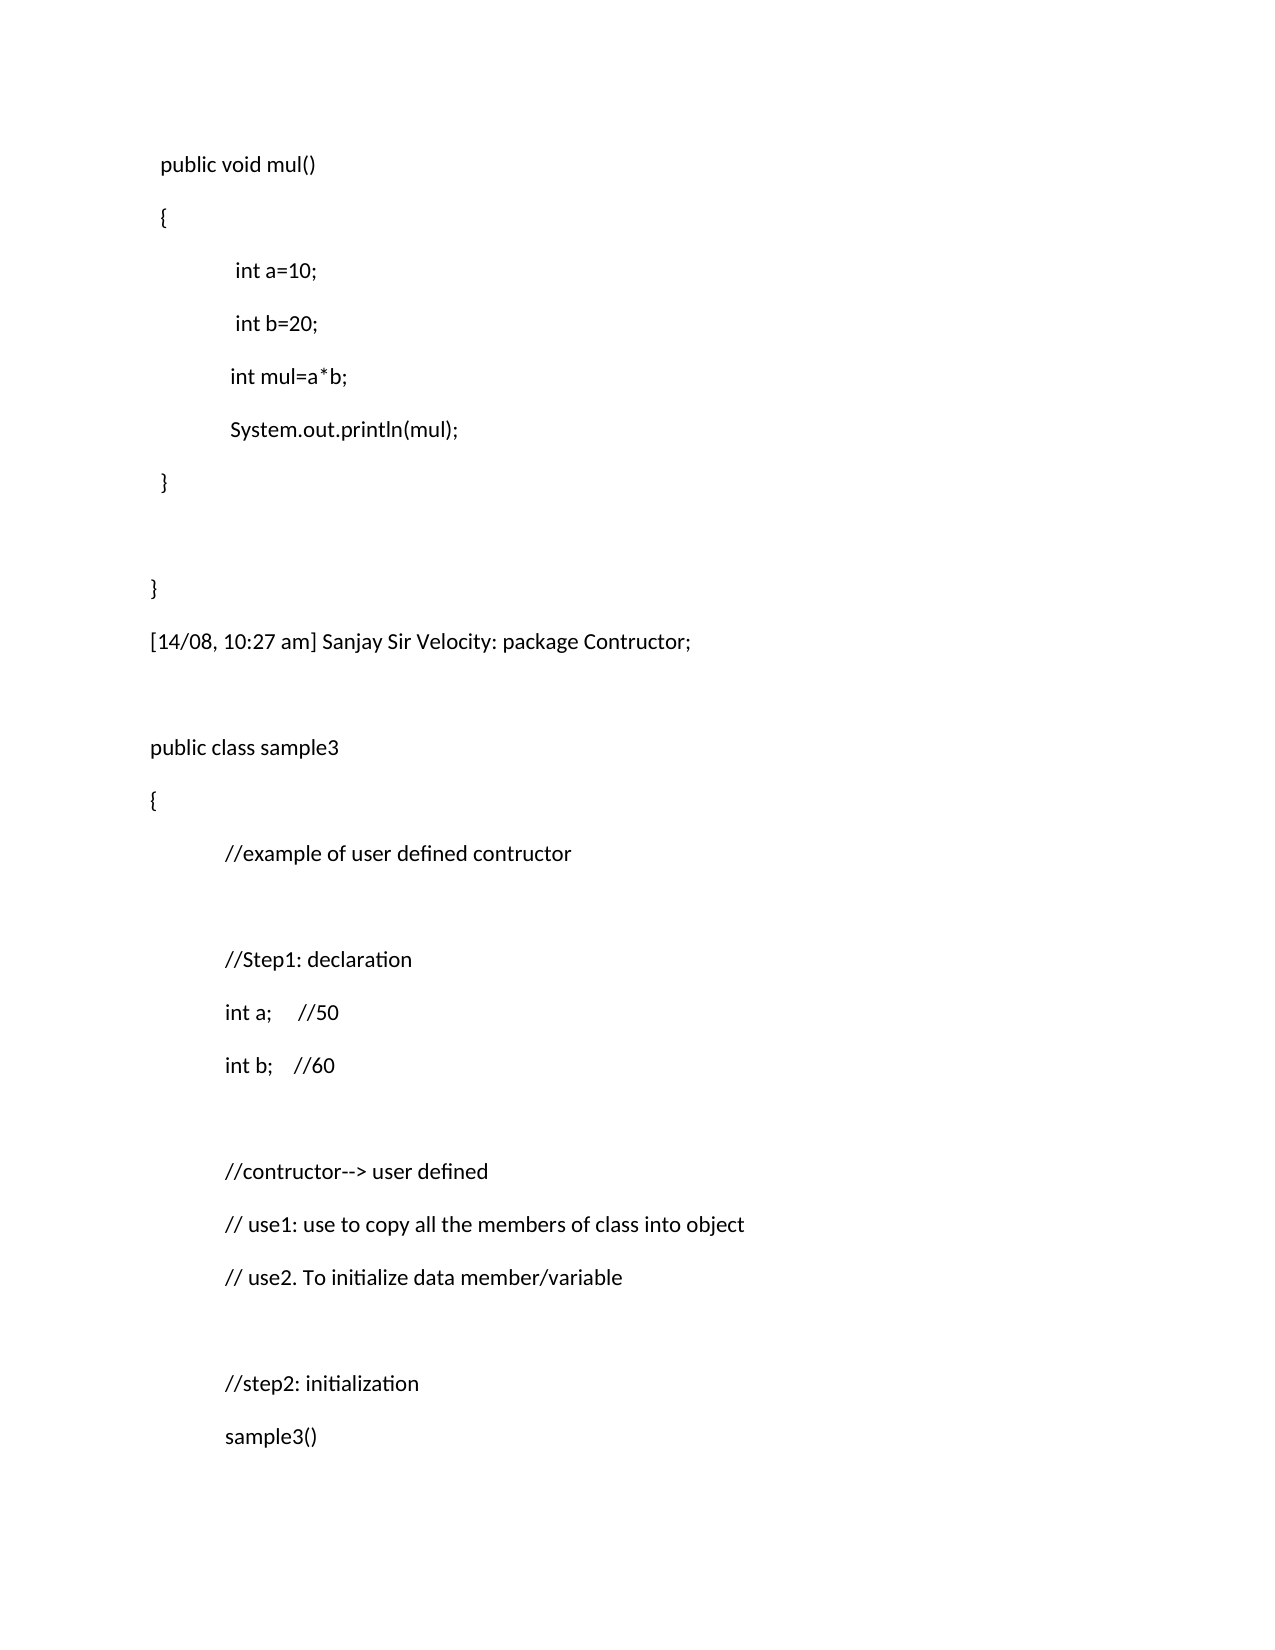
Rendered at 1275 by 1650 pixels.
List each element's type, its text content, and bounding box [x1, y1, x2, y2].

text } [150, 574, 1125, 602]
text //contructor--> user defined [150, 1157, 1125, 1185]
text int a=10; [150, 256, 1125, 284]
text // use2. To initialize data member/variable [150, 1263, 1125, 1291]
text int mul=a*b; [150, 362, 1125, 390]
text [14/08, 10:27 am] Sanjay Sir Velocity: package Contructor; [150, 627, 1125, 655]
text // use1: use to copy all the members of class into object [150, 1210, 1125, 1238]
text //Step1: declaration [150, 945, 1125, 973]
text int b=20; [150, 309, 1125, 337]
text public class sample3 [150, 733, 1125, 761]
text public void mul() [150, 150, 1125, 178]
text { [150, 786, 1125, 814]
text //example of user defined contructor [150, 839, 1125, 867]
text System.out.println(mul); [150, 415, 1125, 443]
text int b; //60 [150, 1051, 1125, 1079]
text //step2: initialization [150, 1369, 1125, 1397]
text { [150, 203, 1125, 231]
text sample3() [150, 1422, 1125, 1451]
text int a; //50 [150, 998, 1125, 1026]
text } [150, 468, 1125, 496]
